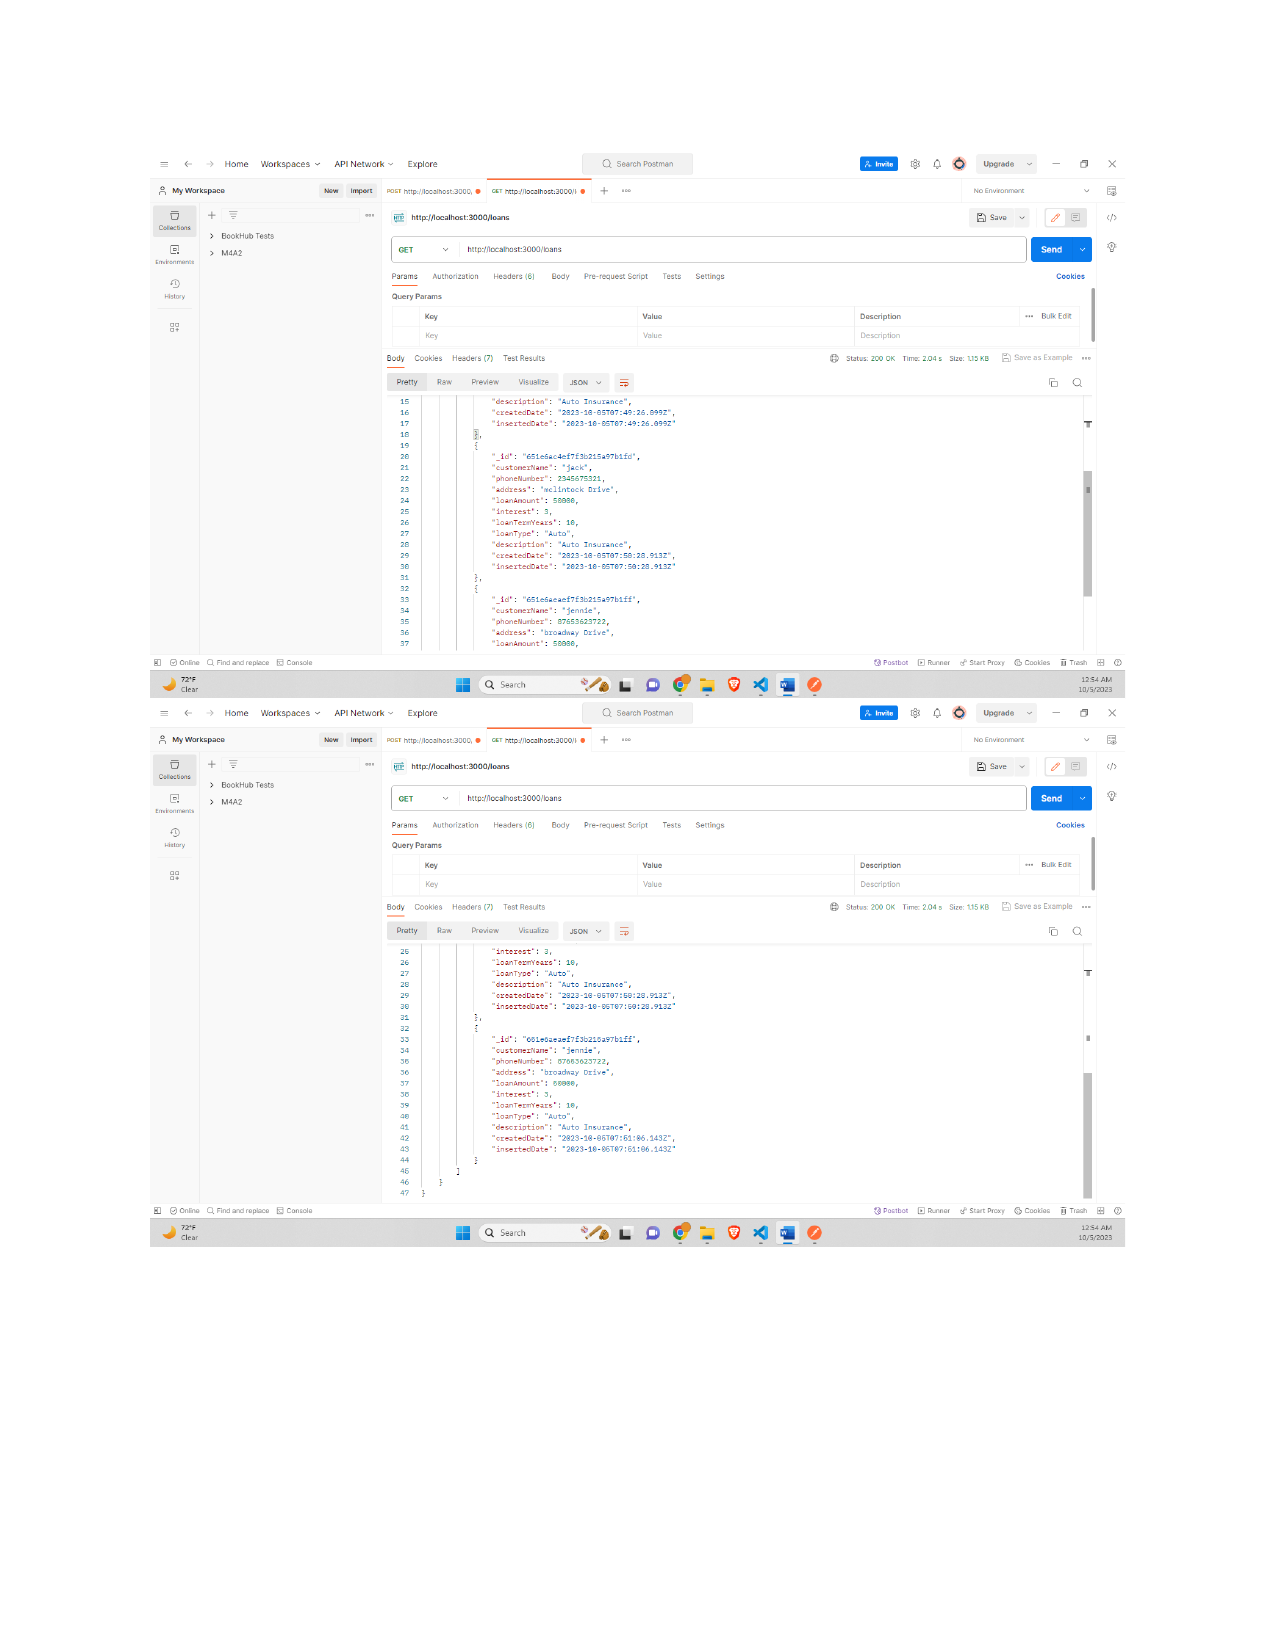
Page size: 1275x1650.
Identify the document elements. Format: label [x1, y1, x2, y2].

picture [150, 150, 1125, 1247]
